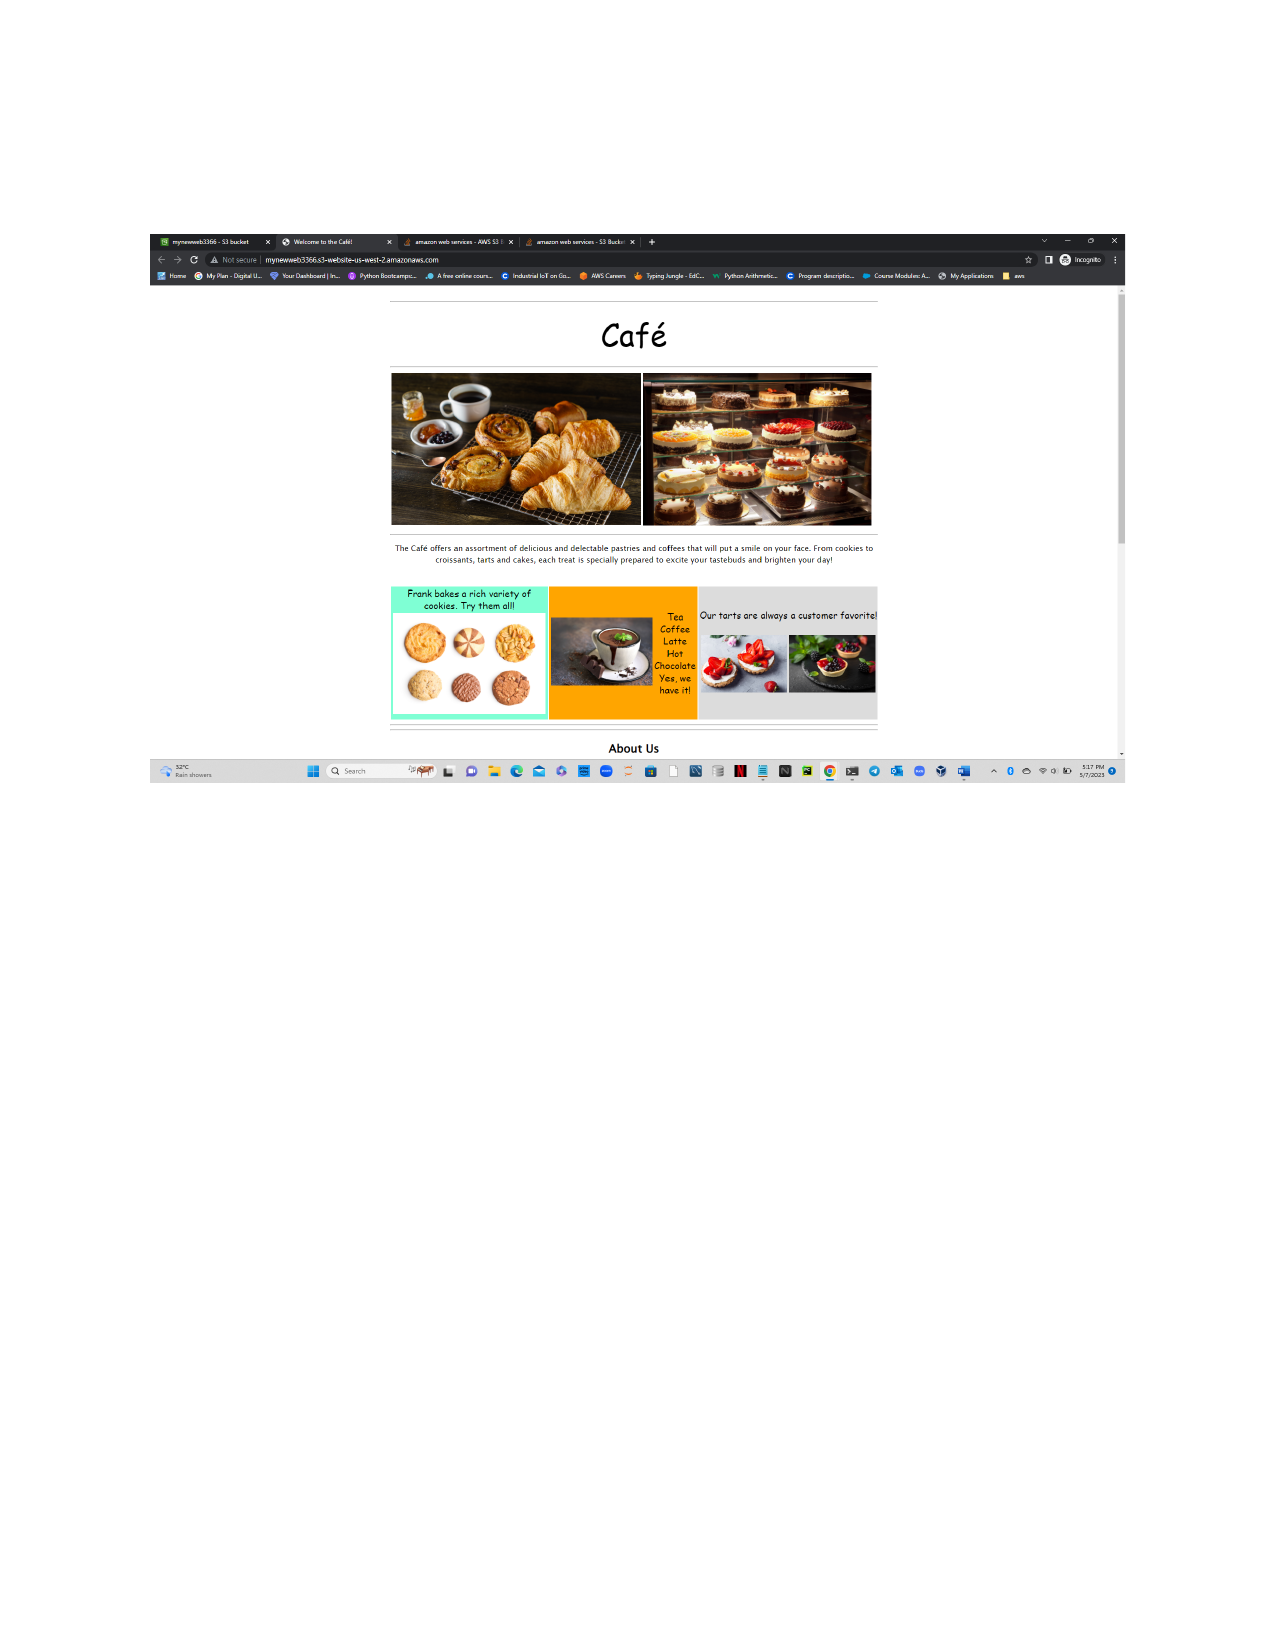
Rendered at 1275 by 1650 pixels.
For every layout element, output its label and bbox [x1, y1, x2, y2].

picture [150, 234, 1125, 783]
